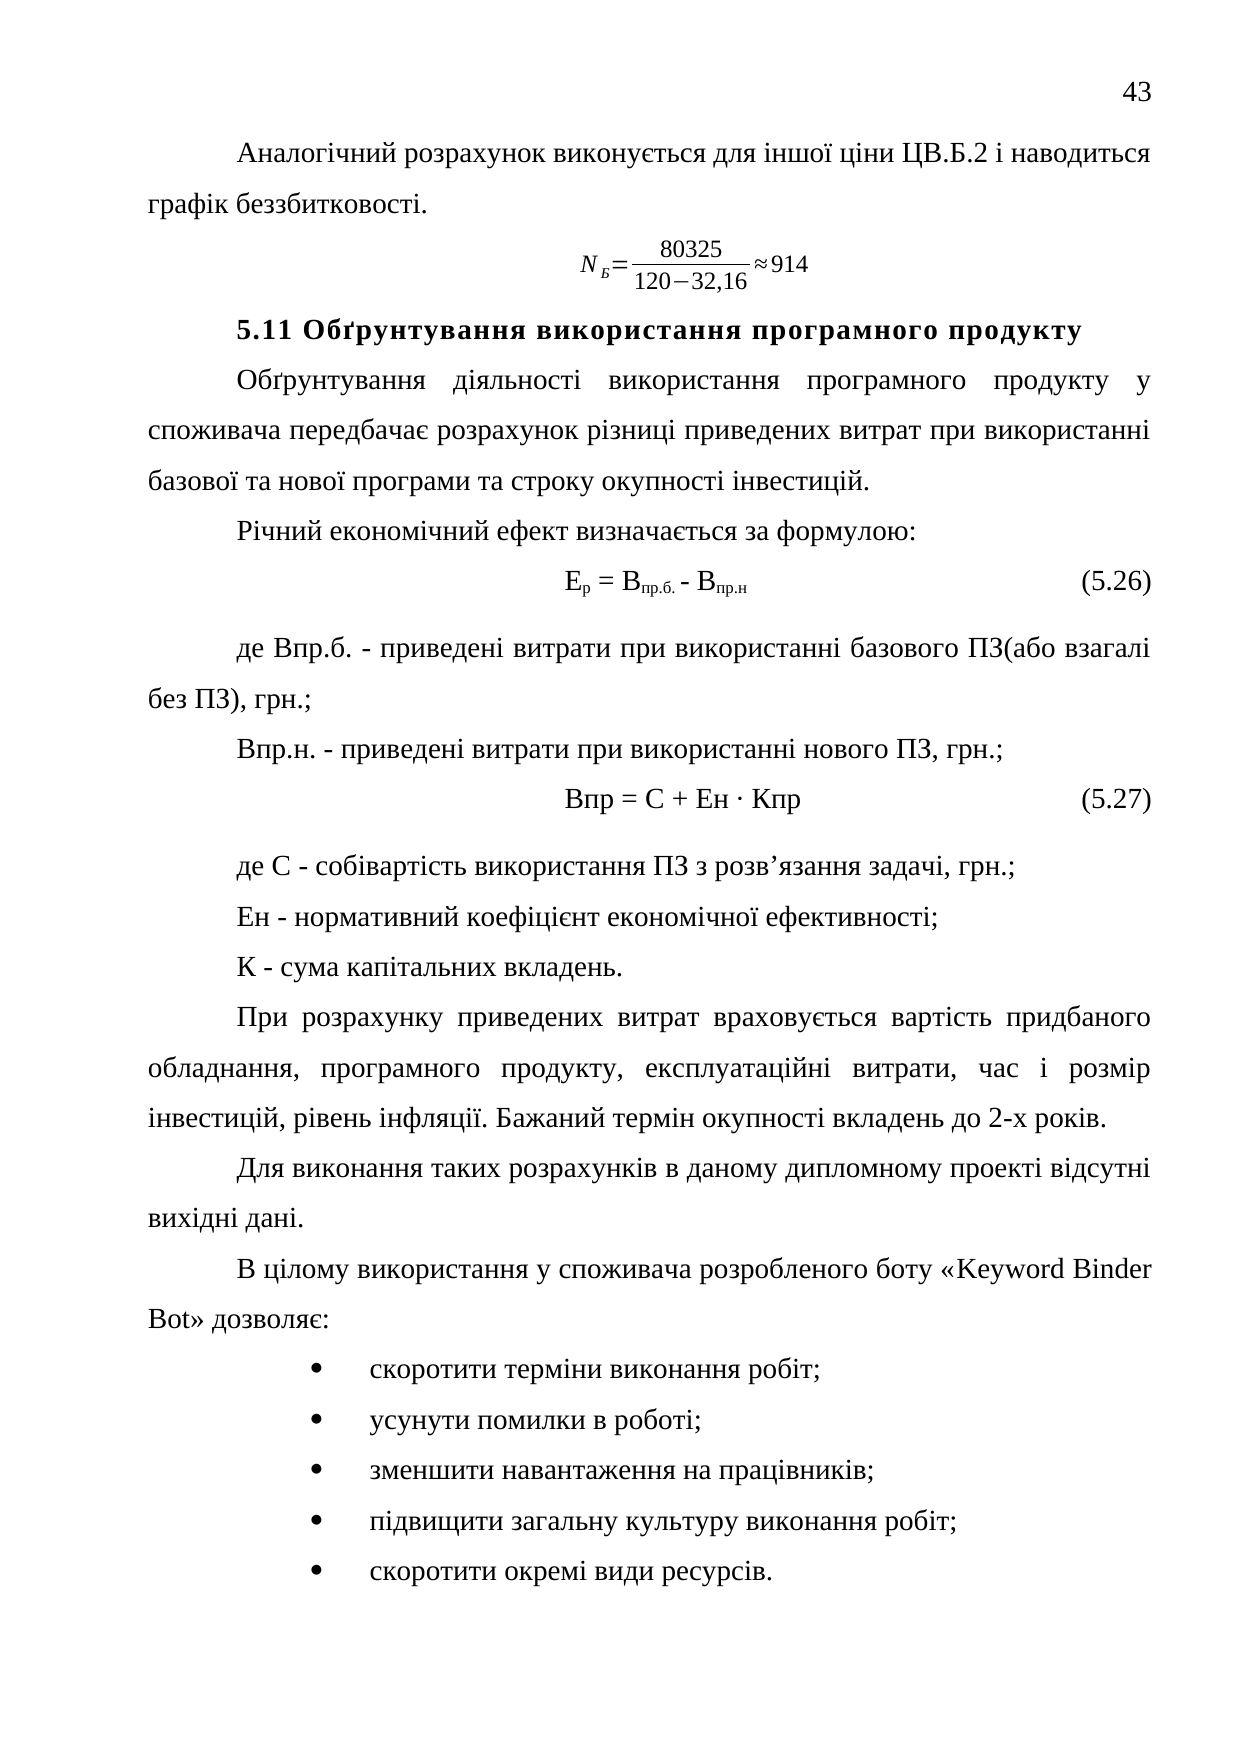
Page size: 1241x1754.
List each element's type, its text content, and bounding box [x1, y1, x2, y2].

text підвищити загальну культуру виконання робіт; [223, 1503, 1152, 1536]
text скоротити терміни виконання робіт; [223, 1352, 1152, 1385]
text скоротити окремі види ресурсів. [223, 1553, 1152, 1587]
text При розрахунку приведених витрат враховується вартість придбаного обладнання, програмного продукту, експлуатаційні витрати, час і розмір інвестицій, рівень інфляції. Бажаний термін окупності вкладень до 2-х років. [148, 999, 1152, 1133]
text Річний економічний ефект визначається за формулою: [148, 513, 1152, 547]
text Обґрунтування діяльності використання програмного продукту у споживача передбачає розрахунок різниці приведених витрат при використанні базової та нової програми та строку окупності інвестицій. [148, 362, 1152, 496]
text Для виконання таких розрахунків в даному дипломному проекті відсутні вихідні дані. [148, 1150, 1152, 1234]
text Впр.н. - приведені витрати при використанні нового ПЗ, грн.; [148, 731, 1152, 764]
text В цілому використання у споживача розробленого боту «Keyword Binder Bot» дозволяє: [148, 1251, 1152, 1335]
text Обґрунтування використання програмного продукту [148, 312, 1152, 345]
text Впр = С + Ен · Кпр (5.27) [148, 781, 1152, 815]
text усунути помилки в роботі; [223, 1402, 1152, 1436]
text Ер = Впр.б. - Впр.н (5.26) [148, 563, 1152, 597]
text К - сума капітальних вкладень. [148, 949, 1152, 983]
text зменшити навантаження на працівників; [223, 1452, 1152, 1486]
text де С - собівартість використання ПЗ з розв’язання задачі, грн.; [148, 848, 1152, 882]
text Аналогічний розрахунок виконується для іншої ціни ЦВ.Б.2 і наводиться графік беззбитковості. [148, 135, 1152, 219]
text де Впр.б. - приведені витрати при використанні базового ПЗ(або взагалі без ПЗ), грн.; [148, 630, 1152, 714]
text Ен - нормативний коефіцієнт економічної ефективності; [148, 899, 1152, 932]
